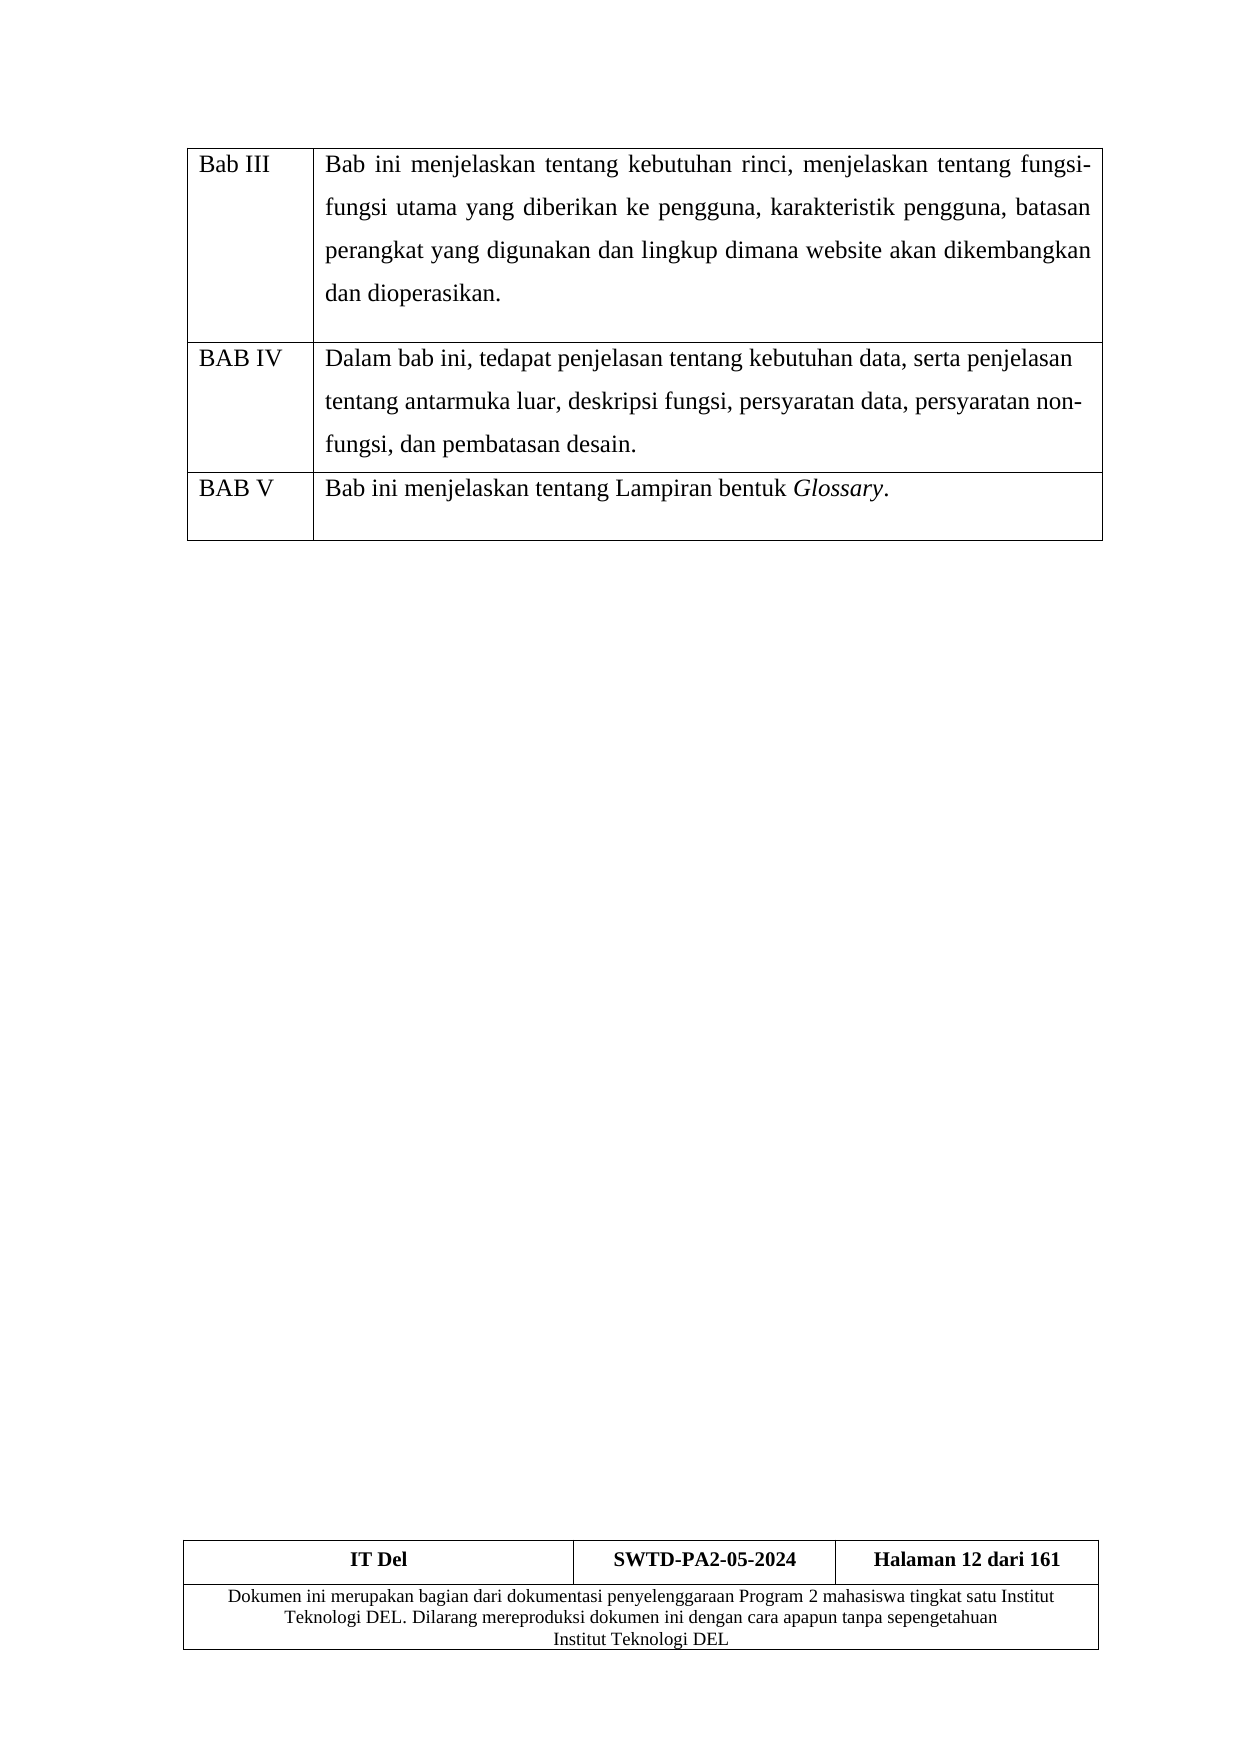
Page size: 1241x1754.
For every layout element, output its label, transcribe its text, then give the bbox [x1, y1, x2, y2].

table_cell Bab III [188, 149, 313, 342]
table_cell Bab ini menjelaskan tentang Lampiran bentuk Glossary. [314, 473, 1102, 539]
table_cell Bab ini menjelaskan tentang kebutuhan rinci, menjelaskan tentang fungsi-fungsi utama yang diberikan ke pengguna, karakteristik pengguna, batasan perangkat yang digunakan dan lingkup dimana website akan dikembangkan dan dioperasikan. [314, 149, 1102, 342]
table_cell BAB IV [188, 343, 313, 472]
table_cell Dalam bab ini, tedapat penjelasan tentang kebutuhan data, serta penjelasan tentang antarmuka luar, deskripsi fungsi, persyaratan data, persyaratan non-fungsi, dan pembatasan desain. [314, 343, 1102, 472]
table_cell BAB V [188, 473, 313, 539]
